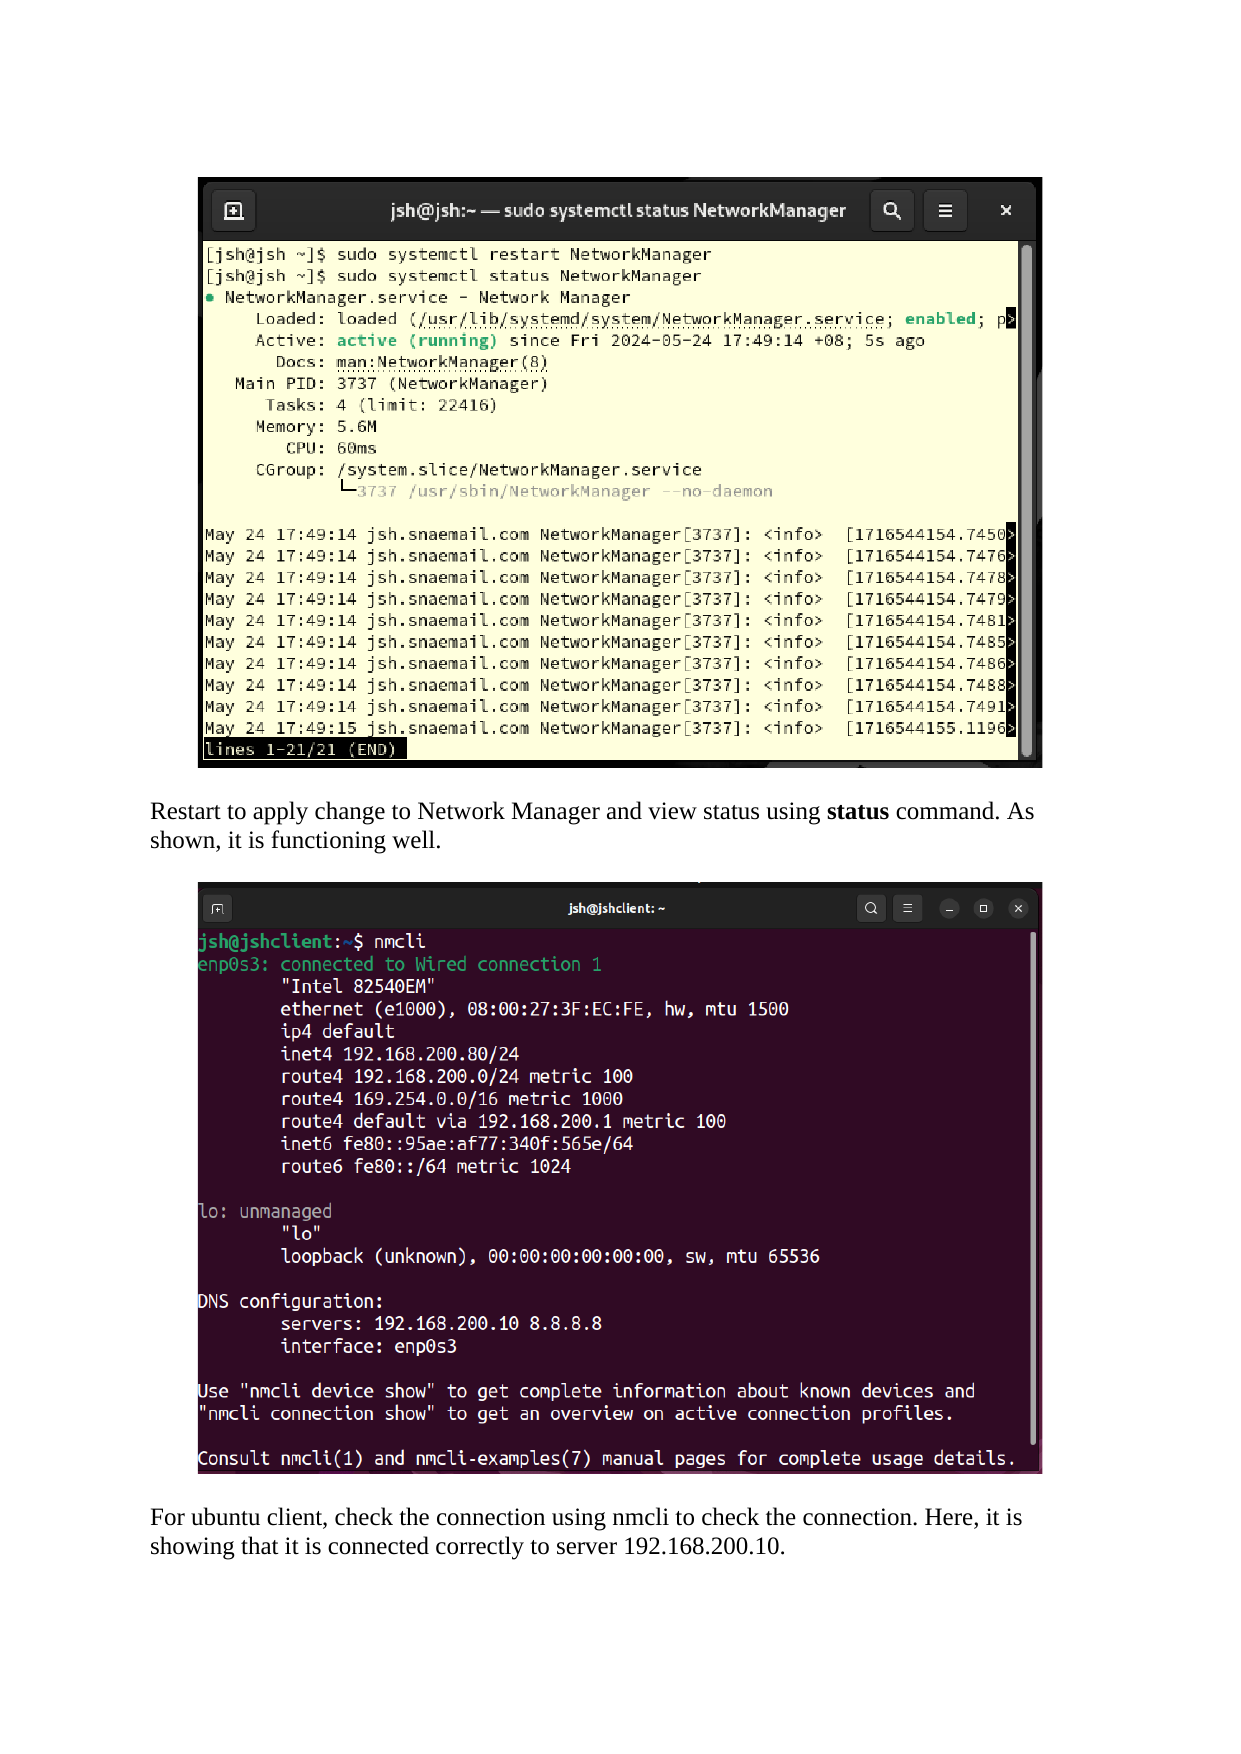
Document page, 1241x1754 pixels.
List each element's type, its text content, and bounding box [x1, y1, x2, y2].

picture [197, 177, 1043, 768]
text Restart to apply change to Network Manager and view status using status command. As shown, it is functioning well. [150, 796, 1090, 854]
picture [197, 882, 1043, 1474]
text For ubuntu client, check the connection using nmcli to check the connection. Here, it is showing that it is connected correctly to server 192.168.200.10. [150, 1502, 1090, 1559]
